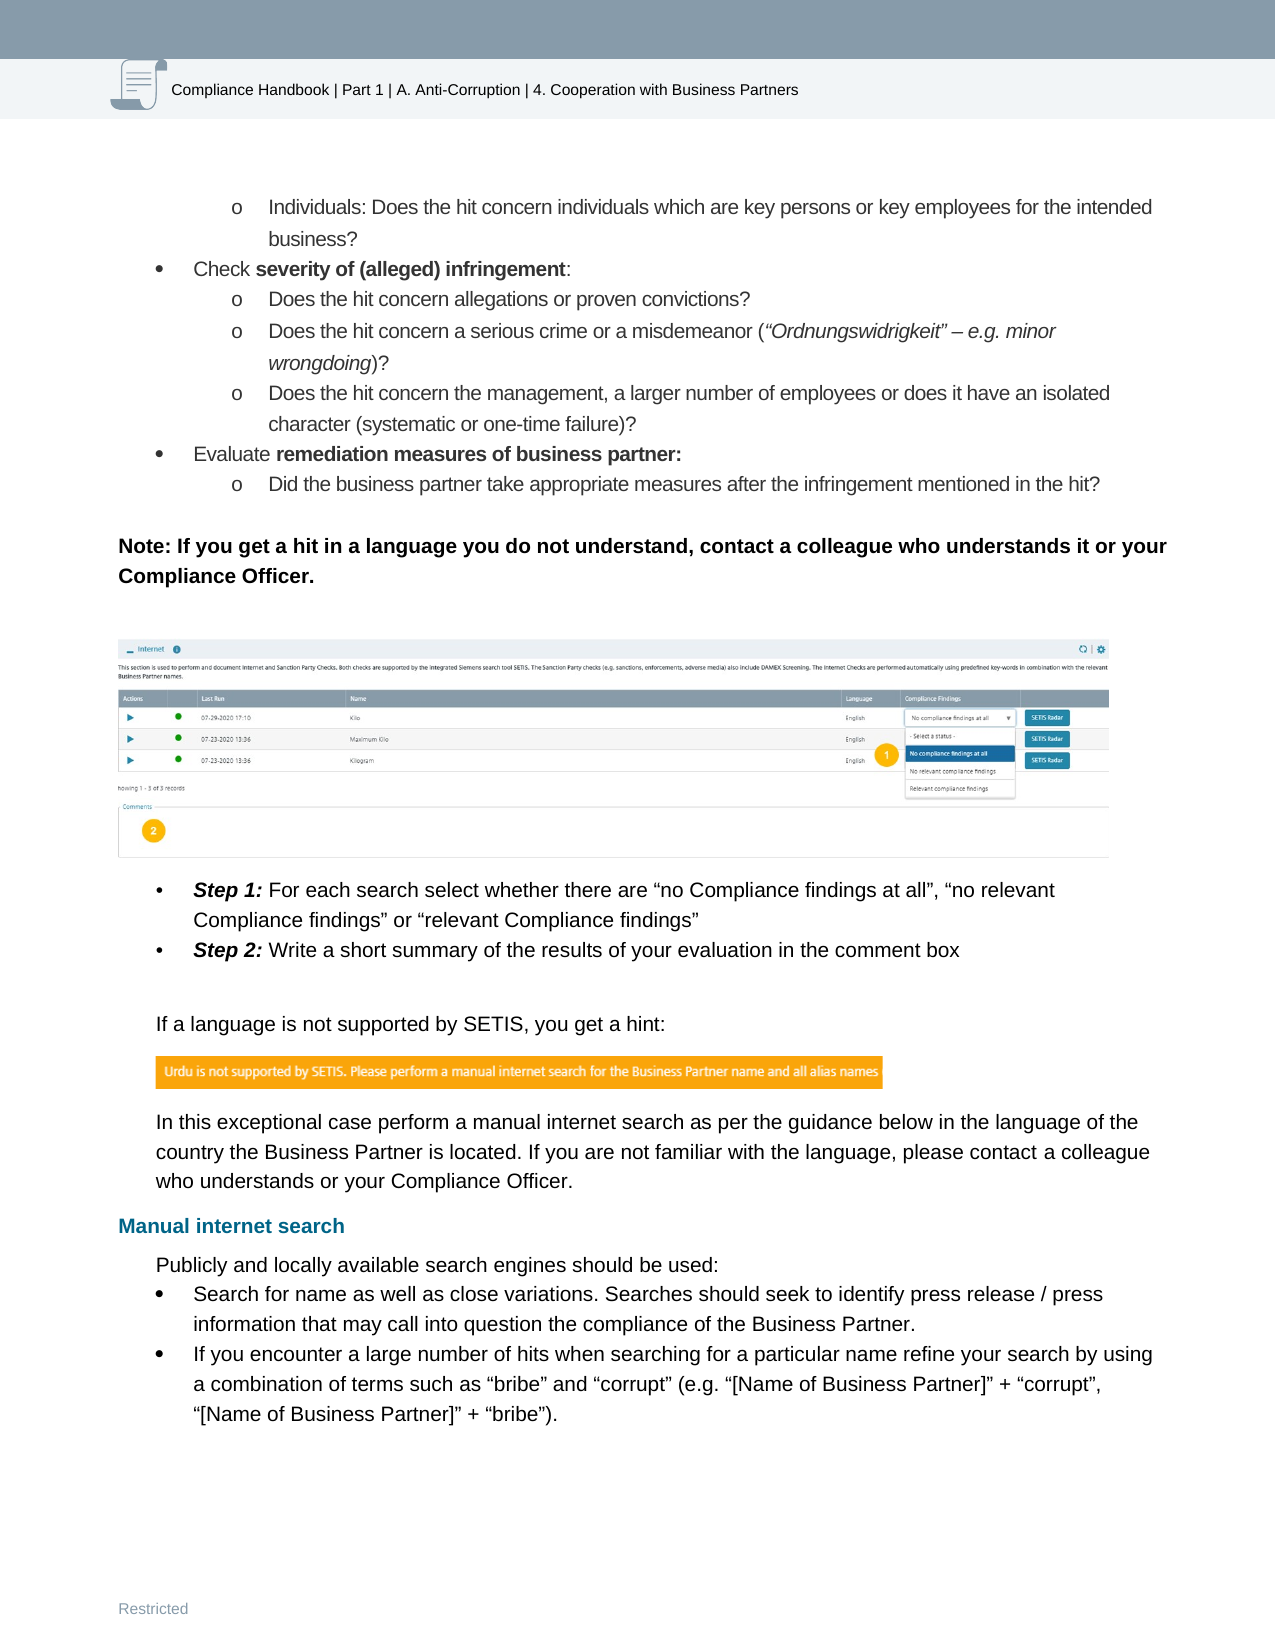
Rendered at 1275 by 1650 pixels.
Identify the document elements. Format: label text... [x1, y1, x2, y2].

picture [118, 638, 1109, 858]
list Search for name as well as close variations. Searches should seek to identify press release / press information that may call into question the compliance of the Business Partner. [156, 1282, 1169, 1336]
list Does the hit concern the management, a larger number of employees or does it have an isolated character (systematic or one-time failure)? [231, 381, 1169, 436]
list If you encounter a large number of hits when searching for a particular name refine your search by using a combination of terms such as “bribe” and “corrupt” (e.g. “[Name of Business Partner]” + “corrupt”, “[Name of Business Partner]” + “bribe”). [156, 1342, 1169, 1426]
text If a language is not supported by SETIS, you get a hint: [156, 1012, 1169, 1036]
text Note: If you get a hit in a language you do not understand, contact a colleague who understands it or your Compliance Officer. [118, 534, 1169, 588]
list Check severity of (alleged) infringement: [156, 257, 1169, 281]
picture [110, 59, 168, 110]
text Manual internet search [118, 1214, 1169, 1238]
list Does the hit concern a serious crime or a misdemeanor (“Ordnungswidrigkeit” – e.g. minor wrongdoing)? [231, 319, 1169, 374]
text In this exceptional case perform a manual internet search as per the guidance below in the language of the country the Business Partner is located. If you are not familiar with the language, please contact a colleague who understands or your Compliance Officer. [156, 1109, 1169, 1193]
list Does the hit concern allegations or proven convictions? [231, 287, 1169, 312]
list Evaluate remediation measures of business partner: [156, 442, 1169, 466]
list Individuals: Does the hit concern individuals which are key persons or key employees for the intended business? [231, 195, 1169, 251]
list Did the business partner take appropriate measures after the infringement mentioned in the hit? [231, 472, 1169, 498]
picture [155, 1056, 883, 1089]
text Publicly and locally available search engines should be used: [156, 1252, 1169, 1276]
list Step 1: For each search select whether there are “no Compliance findings at all”, “no relevant Compliance findings” or “relevant Compliance findings” [156, 878, 1169, 932]
list Step 2: Write a short summary of the results of your evaluation in the comment box [156, 938, 1169, 962]
